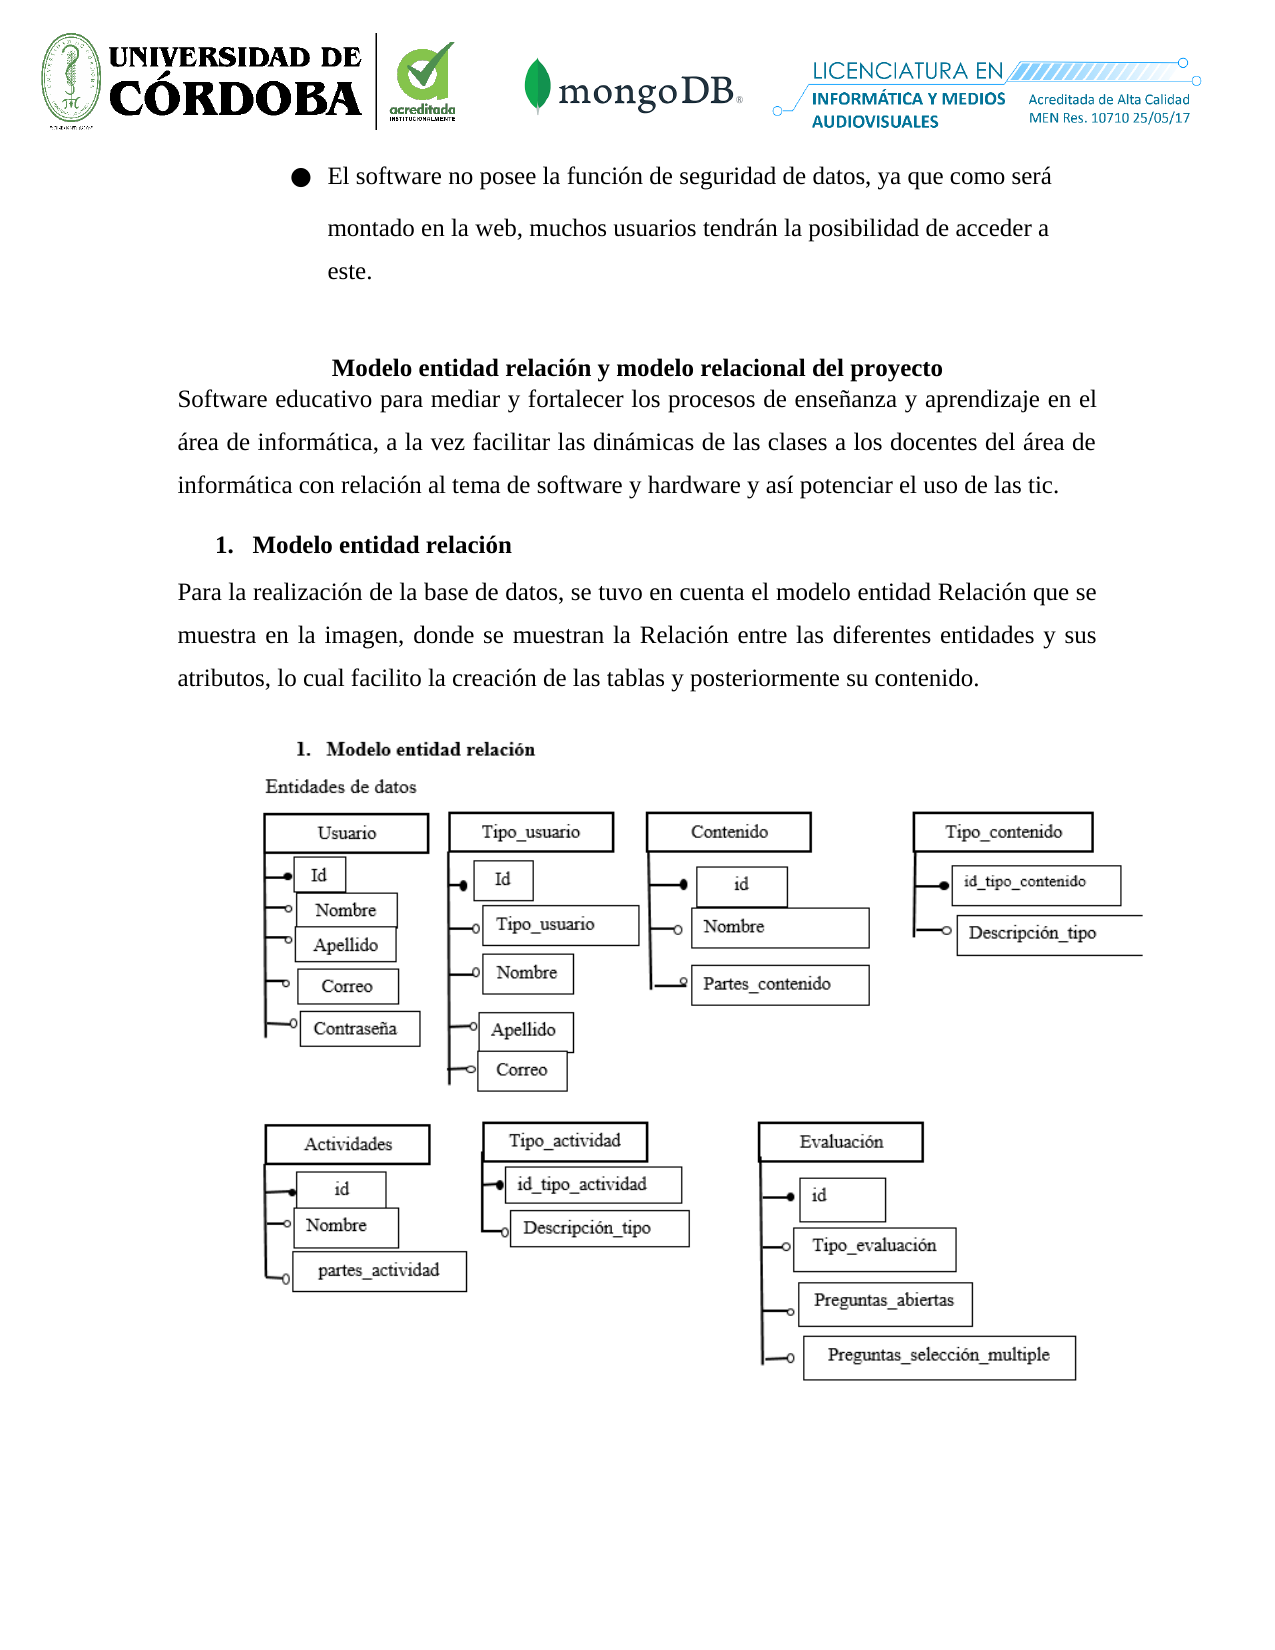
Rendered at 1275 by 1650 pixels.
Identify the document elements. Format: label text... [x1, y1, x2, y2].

list El software no posee la función de seguridad de datos, ya que como será montado en la web, muchos usuarios tendrán la posibilidad de acceder a este. [290, 148, 1098, 285]
picture [41, 33, 455, 130]
text Para la realización de la base de datos, se tuvo en cuenta el modelo entidad Relación que se muestra en la imagen, donde se muestran la Relación entre las diferentes entidades y sus atributos, lo cual facilito la creación de las tablas y posteriormente su contenido. [177, 577, 1098, 692]
picture [761, 40, 1213, 144]
text Software educativo para mediar y fortalecer los procesos de enseñanza y aprendizaje en el área de informática, a la vez facilitar las dinámicas de las clases a los docentes del área de informática con relación al tema de software y hardware y así potenciar el uso de las tic. [177, 384, 1098, 499]
picture [523, 56, 744, 116]
subtitle Modelo entidad relación y modelo relacional del proyecto [177, 353, 1098, 382]
picture [177, 723, 1143, 1396]
list Modelo entidad relación [215, 530, 1098, 559]
